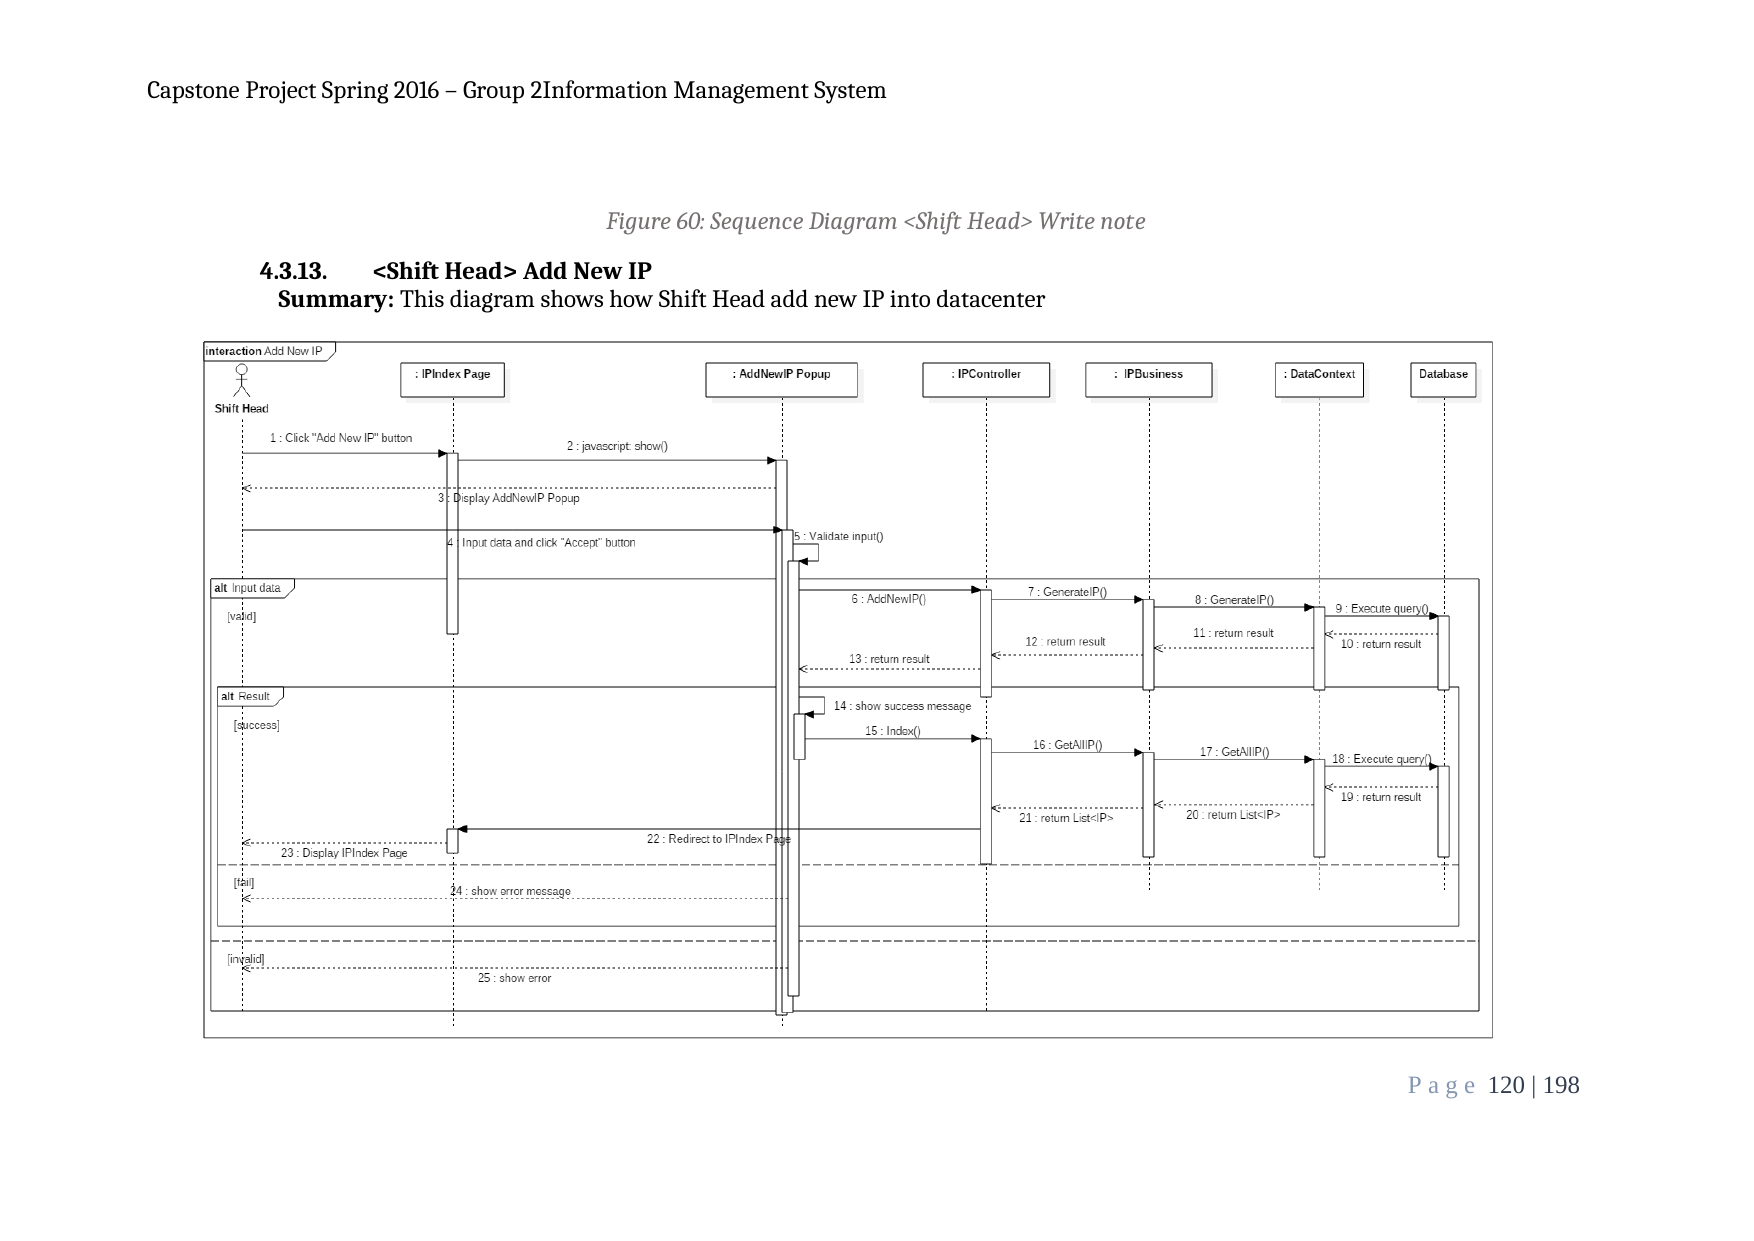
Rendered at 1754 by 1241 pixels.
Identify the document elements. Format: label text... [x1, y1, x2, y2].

picture [195, 333, 1526, 1072]
text Figure 60: Sequence Diagram <Shift Head> Write note [147, 207, 1607, 236]
subtitle <Shift Head> Add New IP [259, 257, 1607, 285]
text Summary: This diagram shows how Shift Head add new IP into datacenter [147, 285, 1607, 314]
